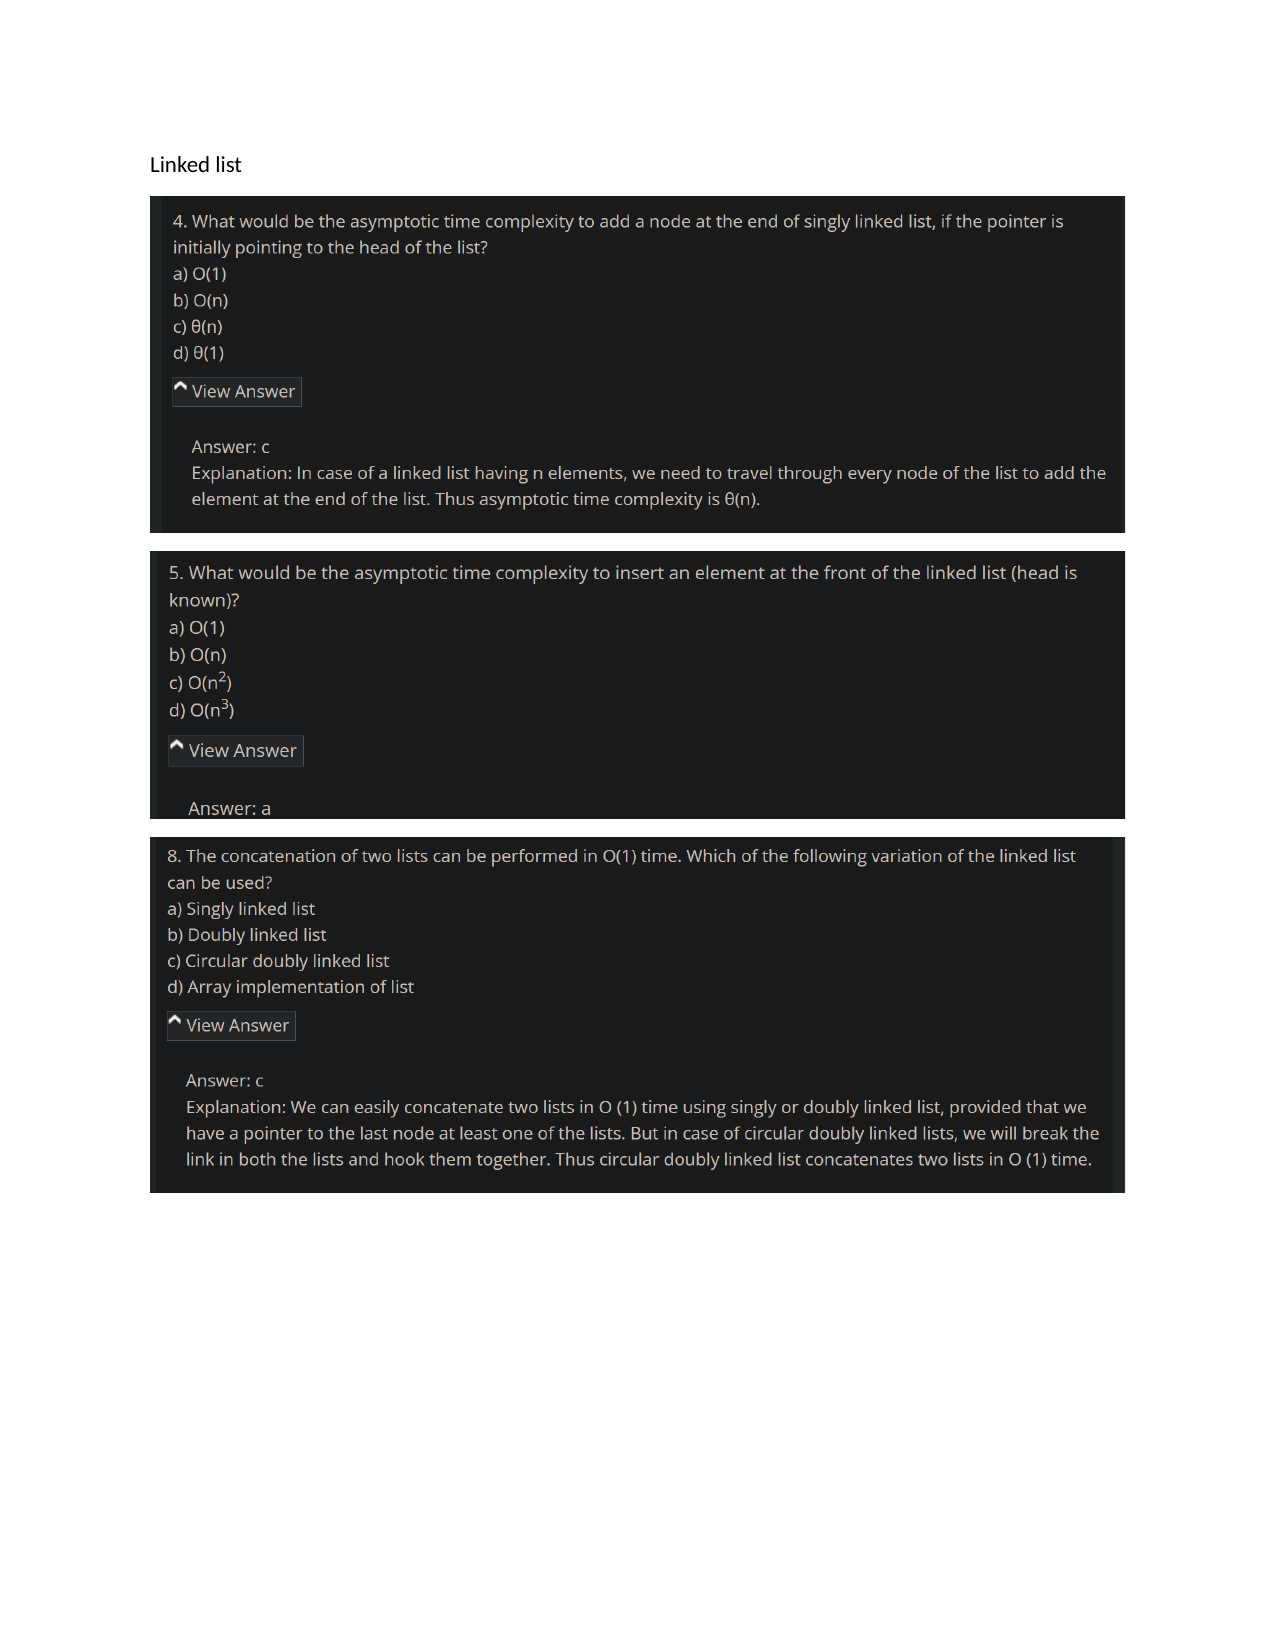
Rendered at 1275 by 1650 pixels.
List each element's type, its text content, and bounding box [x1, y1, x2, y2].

picture [150, 837, 1125, 1193]
picture [150, 196, 1125, 533]
text Linked list [150, 150, 1125, 178]
picture [150, 551, 1125, 819]
